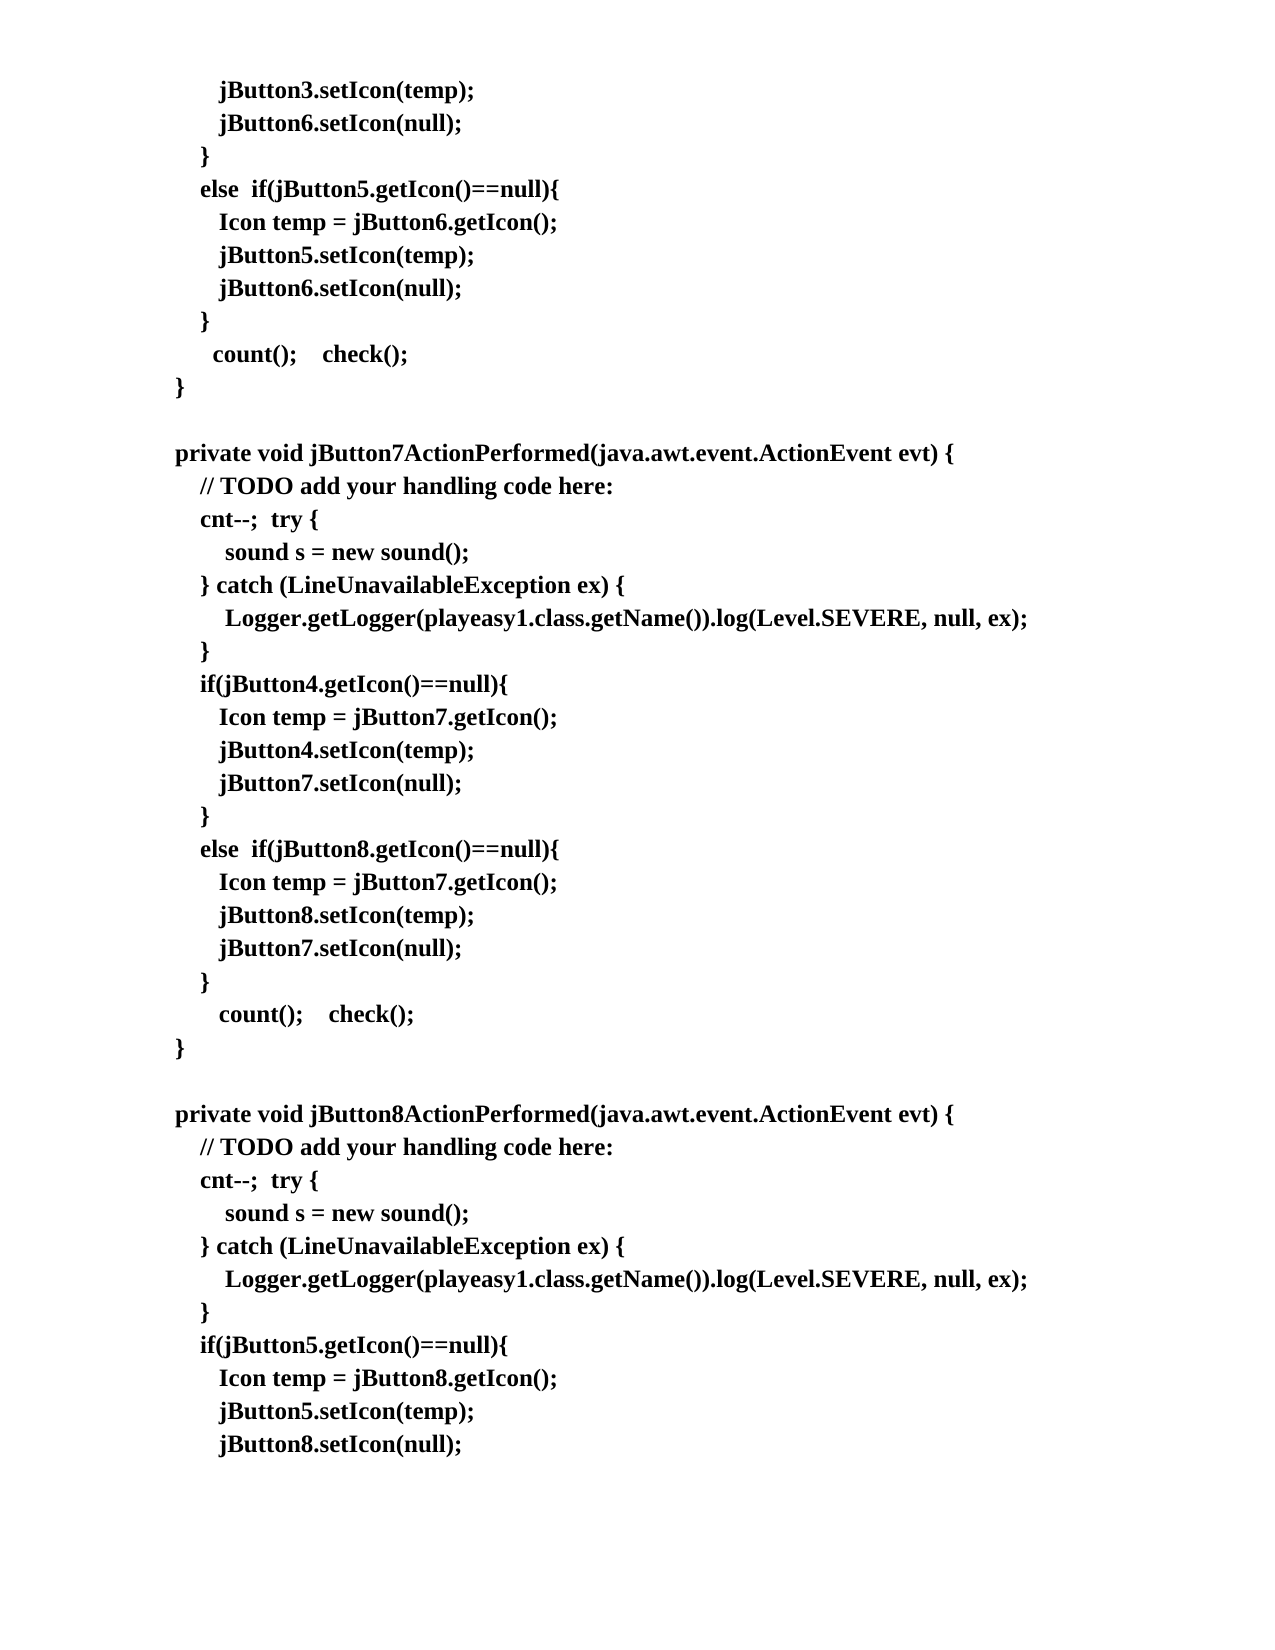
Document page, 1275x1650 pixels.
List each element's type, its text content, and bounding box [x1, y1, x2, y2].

text } [150, 306, 1200, 335]
text Logger.getLogger(playeasy1.class.getName()).log(Level.SEVERE, null, ex); [150, 1264, 1200, 1292]
text if(jButton4.getIcon()==null){ [150, 669, 1200, 698]
text } [150, 636, 1200, 665]
text jButton7.setIcon(null); [150, 933, 1200, 962]
text cnt--; try { [150, 1165, 1200, 1193]
text Icon temp = jButton7.getIcon(); [150, 867, 1200, 896]
text } [150, 1033, 1200, 1061]
text jButton6.setIcon(null); [150, 108, 1200, 137]
text else if(jButton5.getIcon()==null){ [150, 174, 1200, 203]
text // TODO add your handling code here: [150, 1132, 1200, 1160]
text Icon temp = jButton7.getIcon(); [150, 702, 1200, 731]
text jButton4.setIcon(temp); [150, 735, 1200, 764]
text sound s = new sound(); [150, 537, 1200, 566]
text private void jButton7ActionPerformed(java.awt.event.ActionEvent evt) { [150, 438, 1200, 467]
text // TODO add your handling code here: [150, 471, 1200, 500]
text else if(jButton8.getIcon()==null){ [150, 834, 1200, 863]
text Logger.getLogger(playeasy1.class.getName()).log(Level.SEVERE, null, ex); [150, 603, 1200, 632]
text private void jButton8ActionPerformed(java.awt.event.ActionEvent evt) { [150, 1099, 1200, 1127]
text } [150, 1297, 1200, 1326]
text } catch (LineUnavailableException ex) { [150, 1231, 1200, 1259]
text Icon temp = jButton8.getIcon(); [150, 1363, 1200, 1392]
text jButton8.setIcon(null); [150, 1429, 1200, 1458]
text if(jButton5.getIcon()==null){ [150, 1330, 1200, 1358]
text count(); check(); [150, 339, 1200, 368]
text jButton3.setIcon(temp); [150, 75, 1200, 104]
text } [150, 372, 1200, 401]
text jButton7.setIcon(null); [150, 768, 1200, 797]
text } [150, 141, 1200, 170]
text jButton5.setIcon(temp); [150, 240, 1200, 269]
text } [150, 801, 1200, 830]
text jButton8.setIcon(temp); [150, 901, 1200, 929]
text jButton5.setIcon(temp); [150, 1396, 1200, 1424]
text } [150, 967, 1200, 995]
text } catch (LineUnavailableException ex) { [150, 570, 1200, 599]
text count(); check(); [150, 999, 1200, 1028]
text sound s = new sound(); [150, 1198, 1200, 1226]
text jButton6.setIcon(null); [150, 273, 1200, 302]
text cnt--; try { [150, 504, 1200, 533]
text Icon temp = jButton6.getIcon(); [150, 207, 1200, 236]
